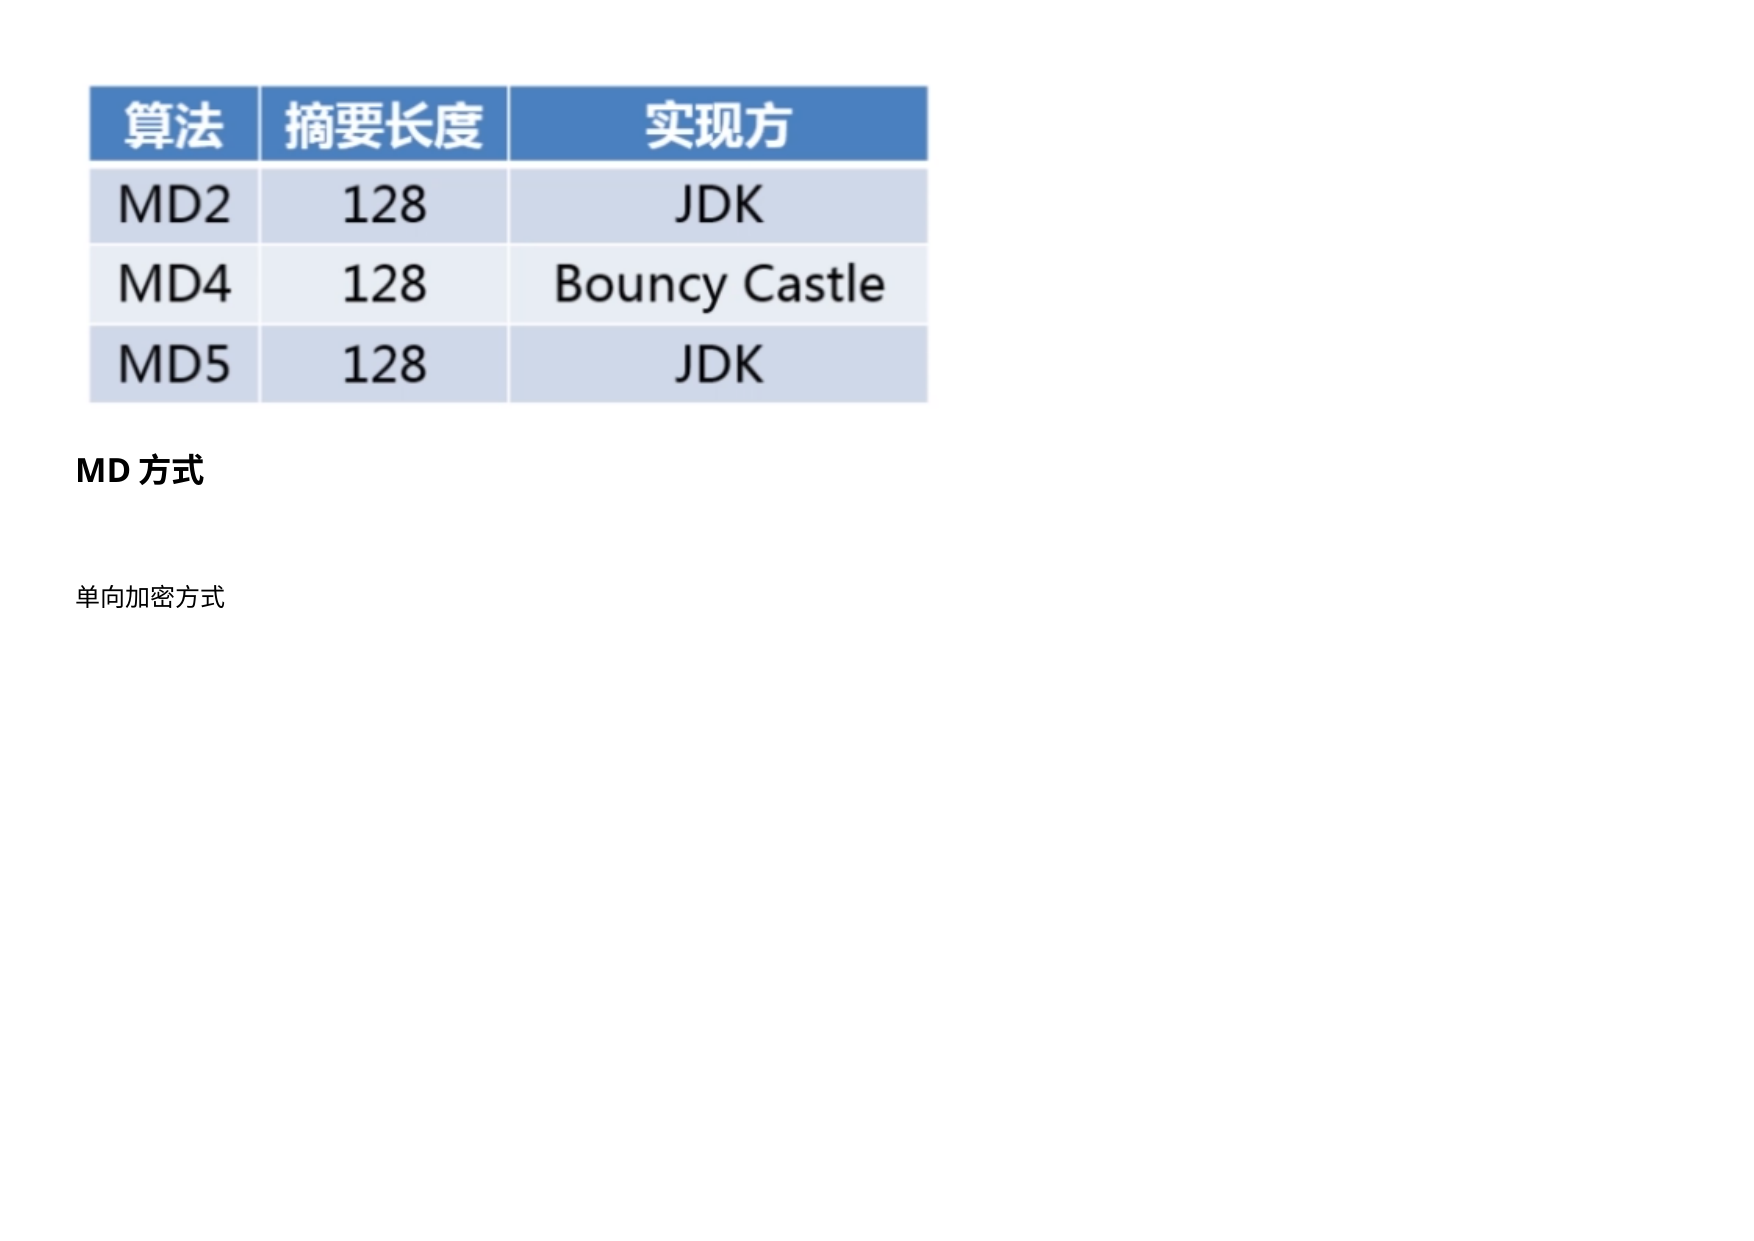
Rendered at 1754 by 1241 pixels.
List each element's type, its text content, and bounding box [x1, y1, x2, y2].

text 单向加密方式 [75, 563, 1679, 628]
subtitle MD方式 [75, 436, 1679, 501]
picture [75, 83, 939, 409]
